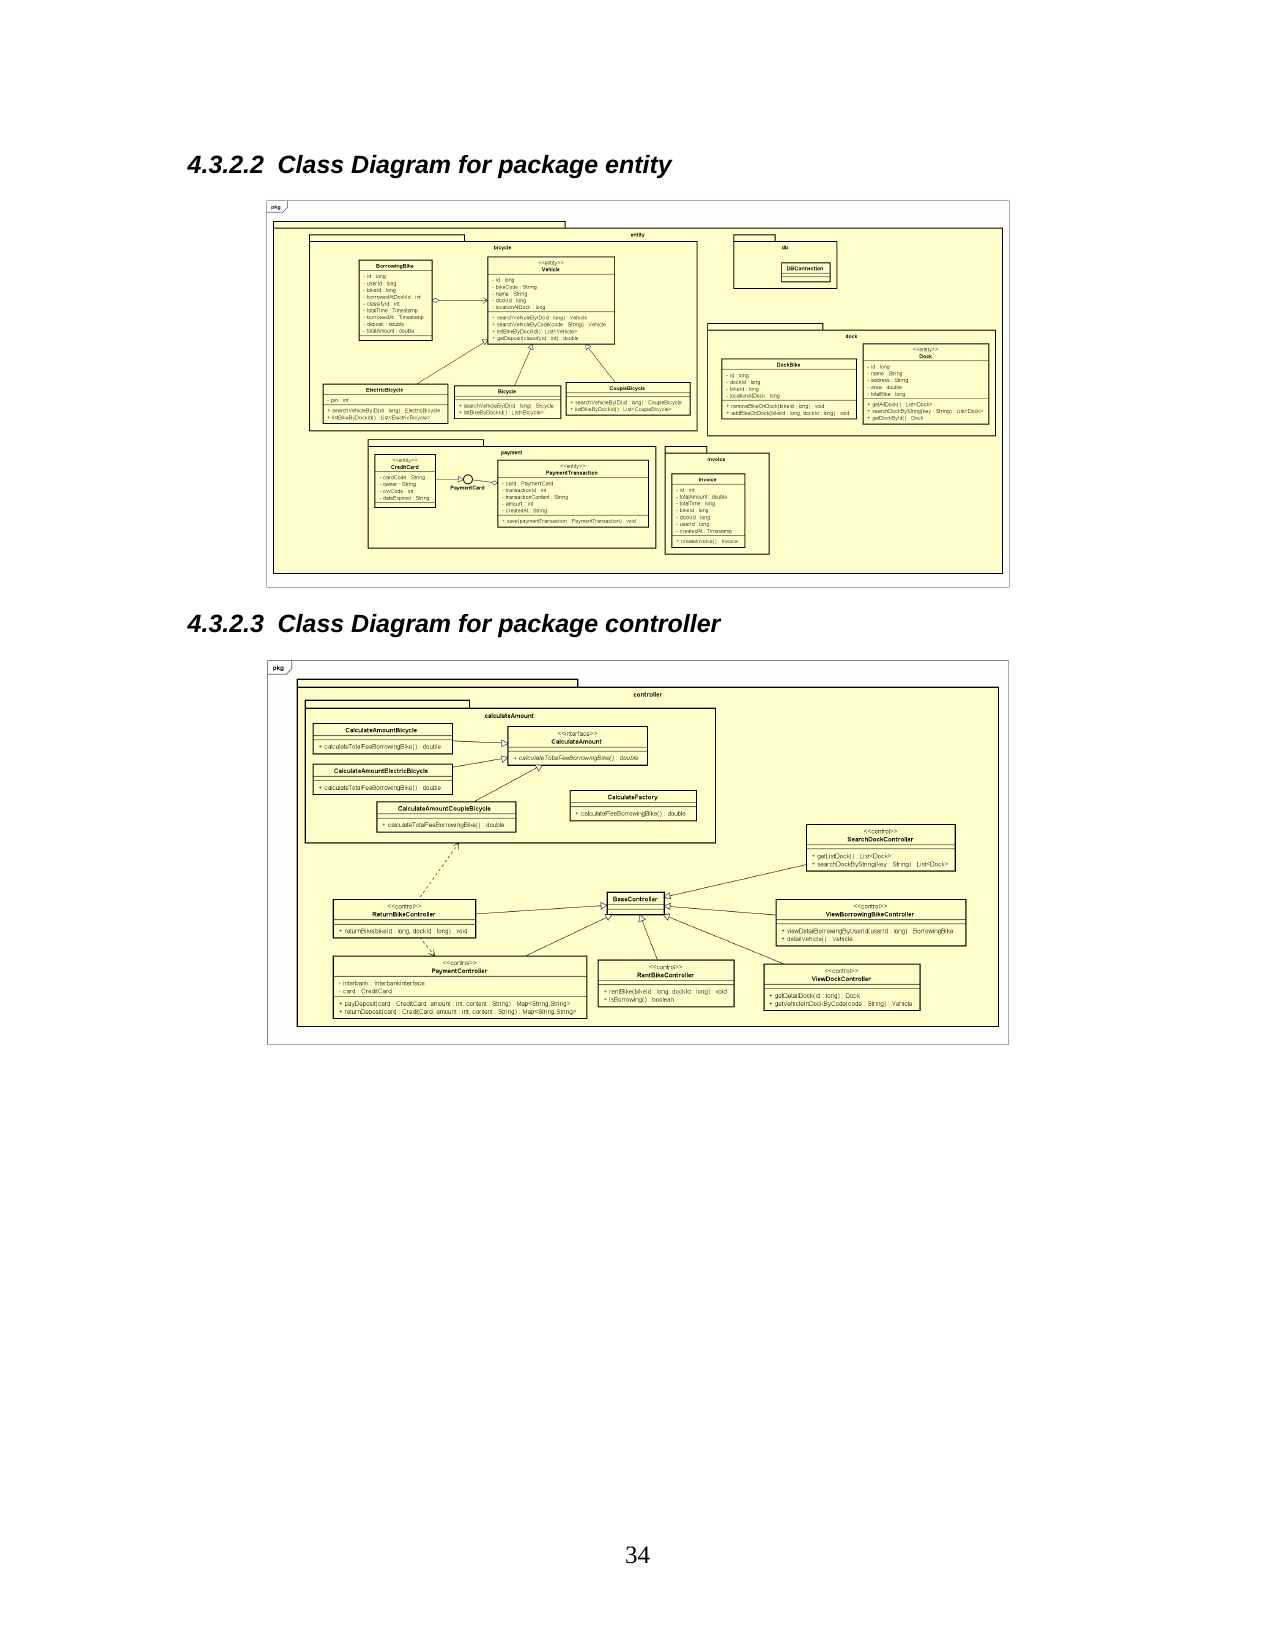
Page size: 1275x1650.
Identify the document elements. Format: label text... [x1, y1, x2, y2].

subtitle Class Diagram for package controller [187, 609, 1087, 638]
subtitle Class Diagram for package entity [187, 150, 1087, 179]
picture [262, 656, 1013, 1049]
picture [262, 197, 1013, 591]
